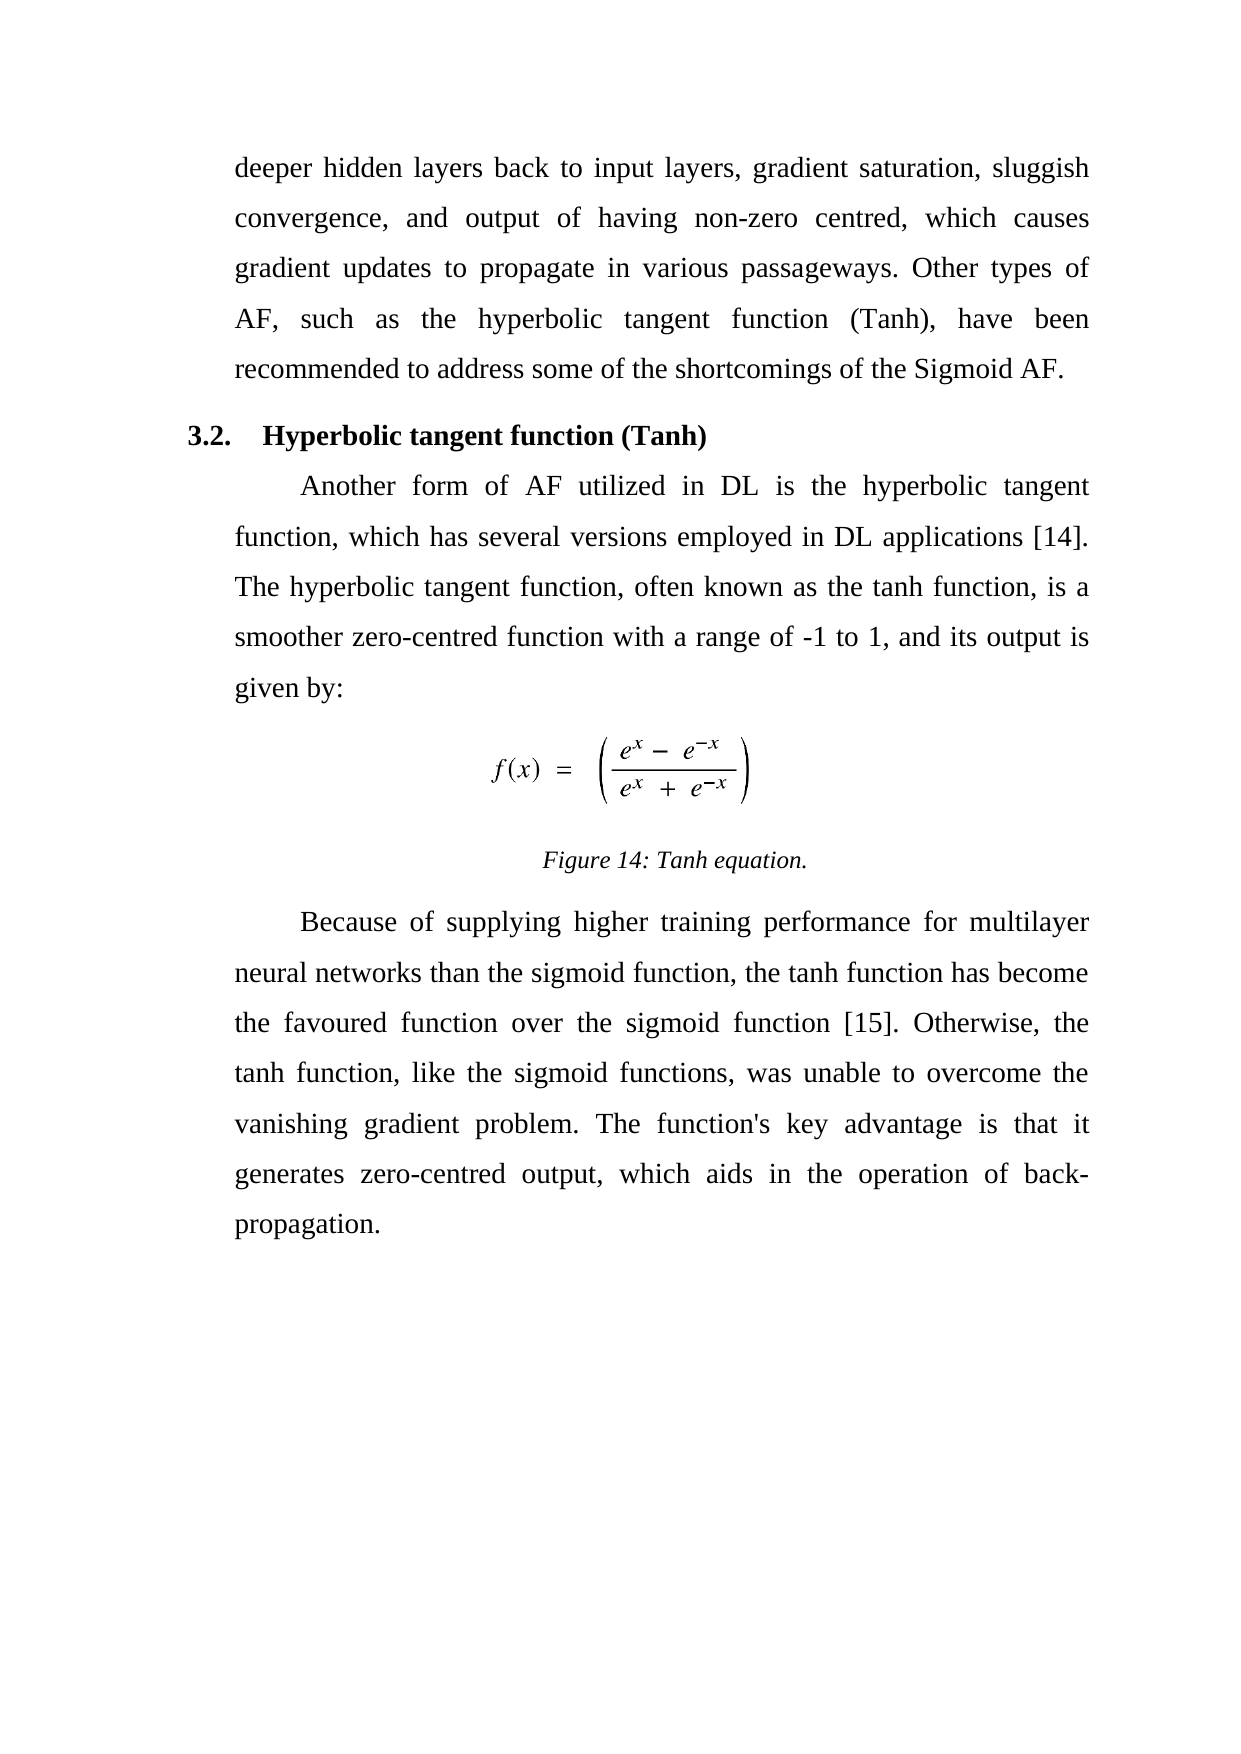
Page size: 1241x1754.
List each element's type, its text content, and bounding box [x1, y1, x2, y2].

list Because of supplying higher training performance for multilayer neural networks than the sigmoid function, the tanh function has become the favoured function over the sigmoid function [15]. Otherwise, the tanh function, like the sigmoid functions, was unable to overcome the vanishing gradient problem. The function's key advantage is that it generates zero-centred output, which aids in the operation of back-propagation. [234, 904, 1090, 1240]
list Hyperbolic tangent function (Tanh) [187, 418, 1090, 452]
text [234, 150, 1090, 385]
text Figure 14: Tanh equation. [375, 845, 975, 873]
list Another form of AF utilized in DL is the hyperbolic tangent function, which has several versions employed in DL applications [14]. The hyperbolic tangent function, often known as the tanh function, is a smoother zero-centred function with a range of -1 to 1, and its output is given by: [234, 468, 1090, 703]
picture [485, 720, 755, 815]
